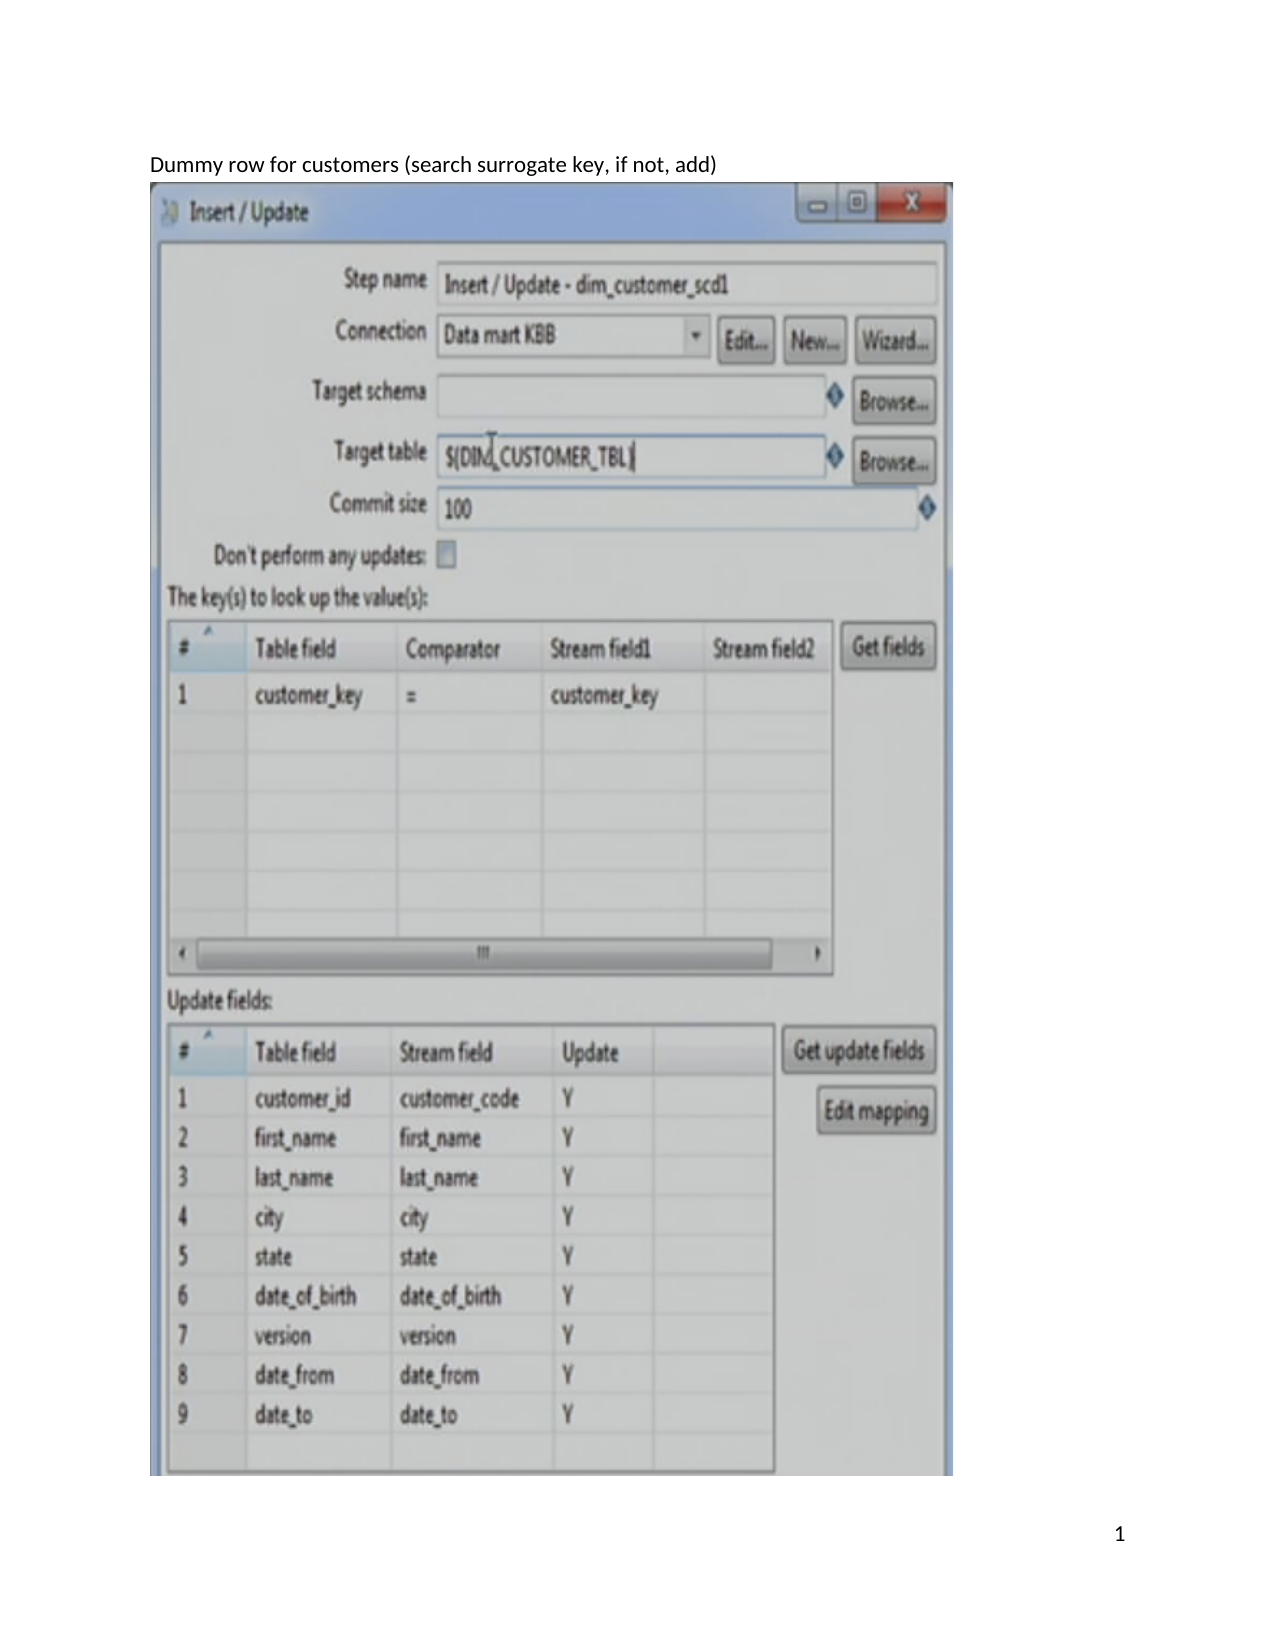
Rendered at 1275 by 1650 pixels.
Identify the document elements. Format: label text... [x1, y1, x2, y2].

picture [150, 182, 954, 1476]
